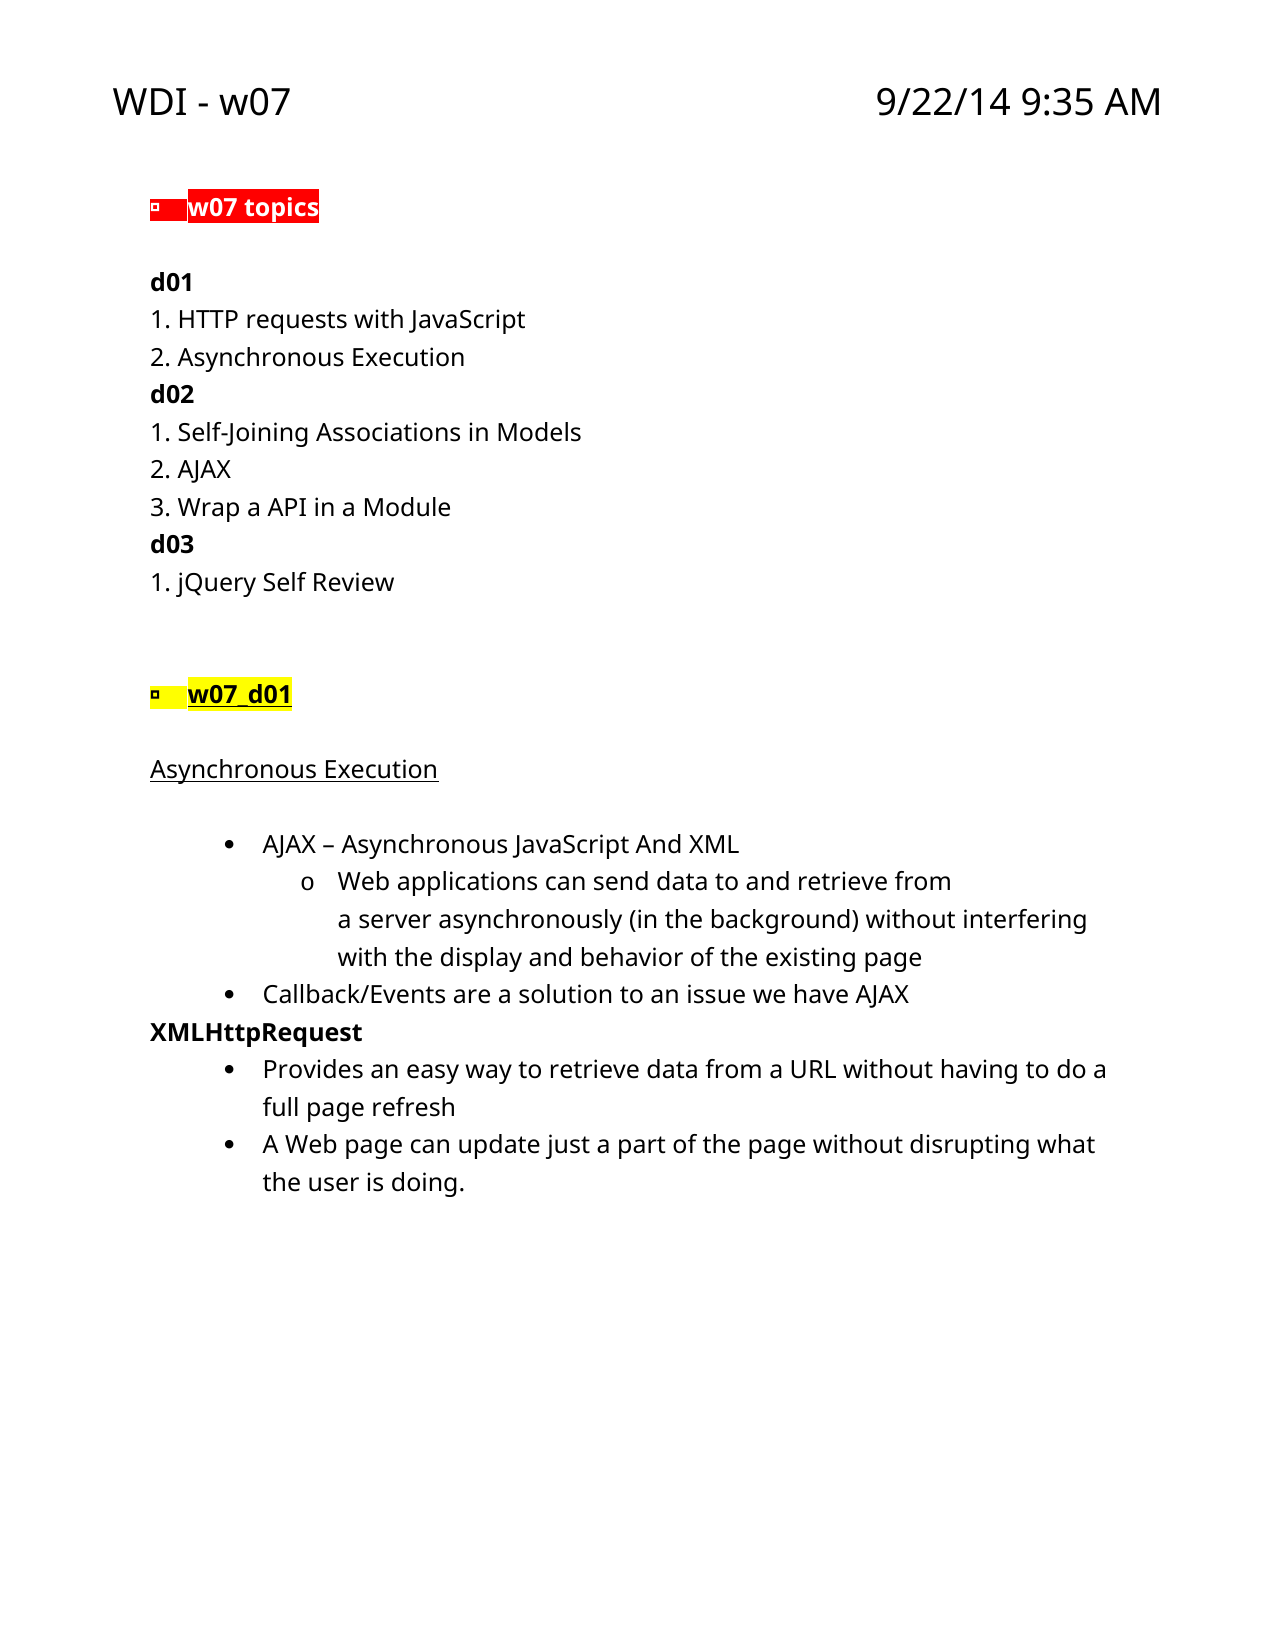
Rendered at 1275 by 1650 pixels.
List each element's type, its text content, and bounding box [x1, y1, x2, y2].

text d02 [150, 375, 1125, 412]
text d03 [150, 525, 1125, 562]
text Provides an easy way to retrieve data from a URL without having to do a full page refresh [225, 1050, 1125, 1125]
text AJAX – Asynchronous JavaScript And XML [225, 825, 1125, 862]
list Asynchronous Execution [150, 750, 1125, 787]
text 3. Wrap a API in a Module [150, 487, 1125, 525]
text 2. Asynchronous Execution [150, 337, 1125, 375]
text Callback/Events are a solution to an issue we have AJAX [225, 975, 1125, 1012]
text 1. HTTP requests with JavaScript [150, 300, 1125, 337]
text d01 [150, 262, 1125, 300]
list XMLHttpRequest [150, 1012, 1125, 1050]
text w07 topics [150, 187, 1125, 225]
text A Web page can update just a part of the page without disrupting what the user is doing. [225, 1125, 1125, 1200]
text 2. AJAX [150, 450, 1125, 487]
text 1. Self-Joining Associations in Models [150, 412, 1125, 450]
text w07_d01 [150, 675, 1125, 712]
text 1. jQuery Self Review [150, 562, 1125, 600]
text Web applications can send data to and retrieve from a server asynchronously (in the background) without interfering with the display and behavior of the existing page [300, 862, 1125, 975]
